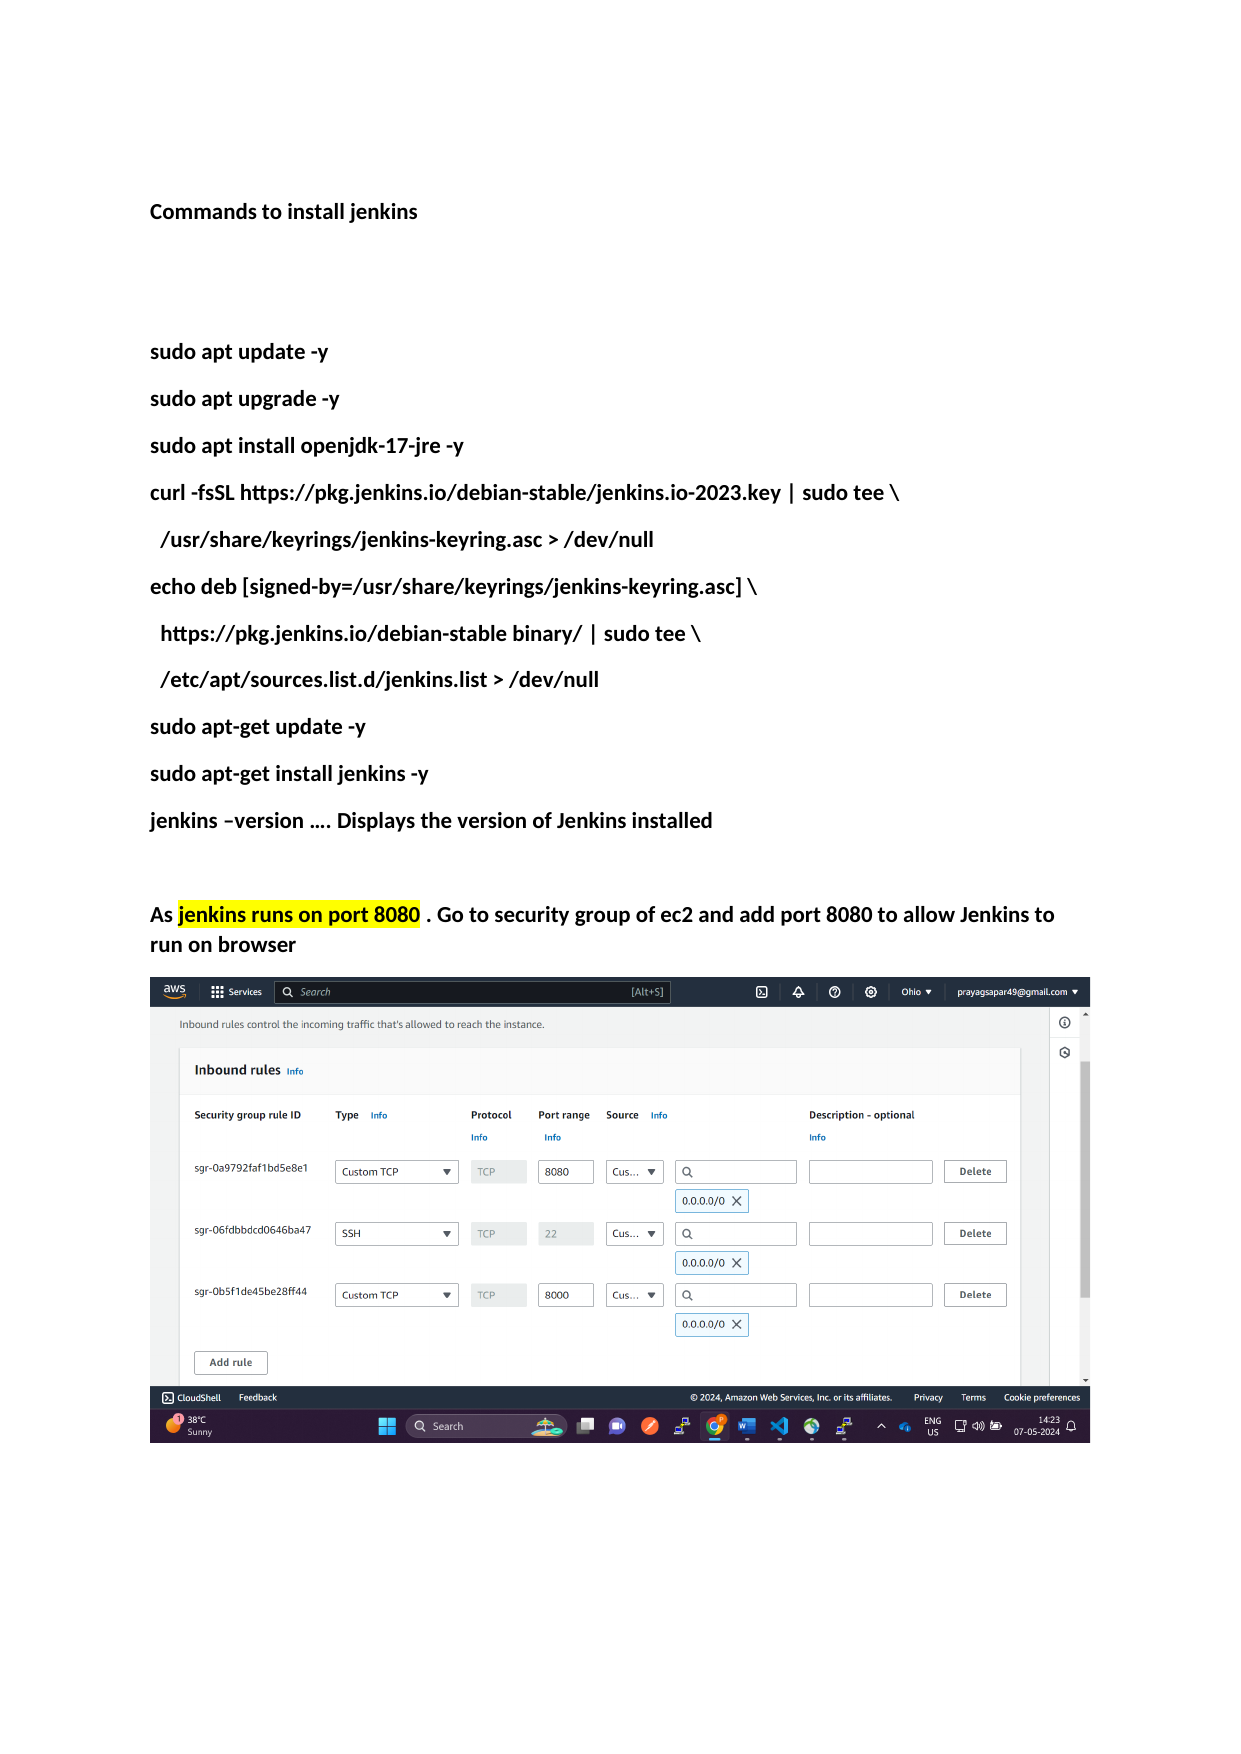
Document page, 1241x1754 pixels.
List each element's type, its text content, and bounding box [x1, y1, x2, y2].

text echo deb [signed-by=/usr/share/keyrings/jenkins-keyring.asc] \ [150, 572, 1090, 600]
text sudo apt update -y [150, 337, 1090, 366]
text /usr/share/keyrings/jenkins-keyring.asc > /dev/null [150, 525, 1090, 553]
text curl -fsSL https://pkg.jenkins.io/debian-stable/jenkins.io-2023.key | sudo tee \ [150, 478, 1090, 506]
text https://pkg.jenkins.io/debian-stable binary/ | sudo tee \ [150, 619, 1090, 647]
text sudo apt upgrade -y [150, 384, 1090, 412]
text Commands to install jenkins [150, 197, 1090, 225]
text sudo apt-get install jenkins -y [150, 759, 1090, 787]
text As jenkins runs on port 8080 . Go to security group of ec2 and add port 8080 to allow Jenkins to run on browser [150, 900, 1090, 958]
picture [150, 977, 1091, 1443]
text sudo apt install openjdk-17-jre -y [150, 431, 1090, 459]
text sudo apt-get update -y [150, 712, 1090, 741]
text /etc/apt/sources.list.d/jenkins.list > /dev/null [150, 666, 1090, 694]
text jenkins –version …. Displays the version of Jenkins installed [150, 806, 1090, 834]
